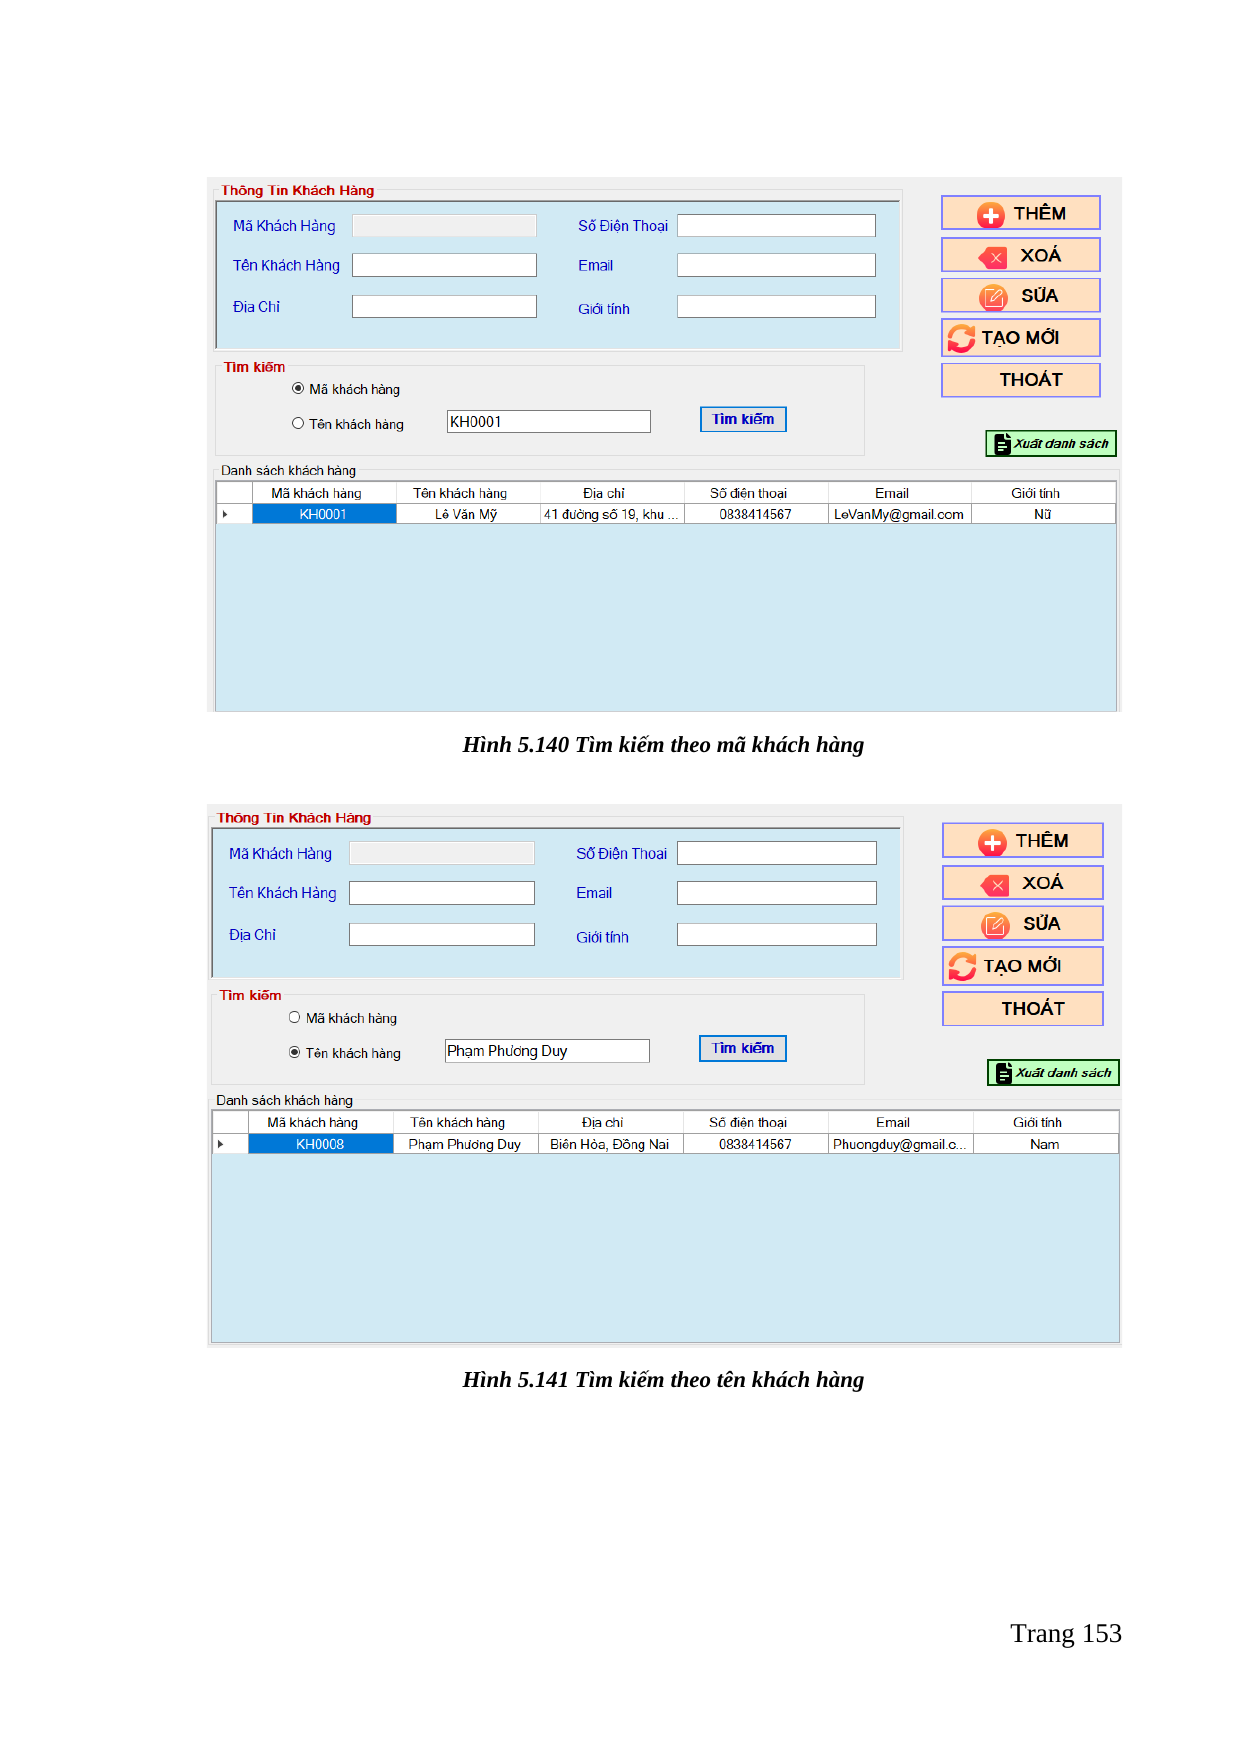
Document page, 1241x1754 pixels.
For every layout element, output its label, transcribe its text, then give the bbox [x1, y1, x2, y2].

picture [206, 177, 1123, 712]
picture [206, 804, 1123, 1348]
